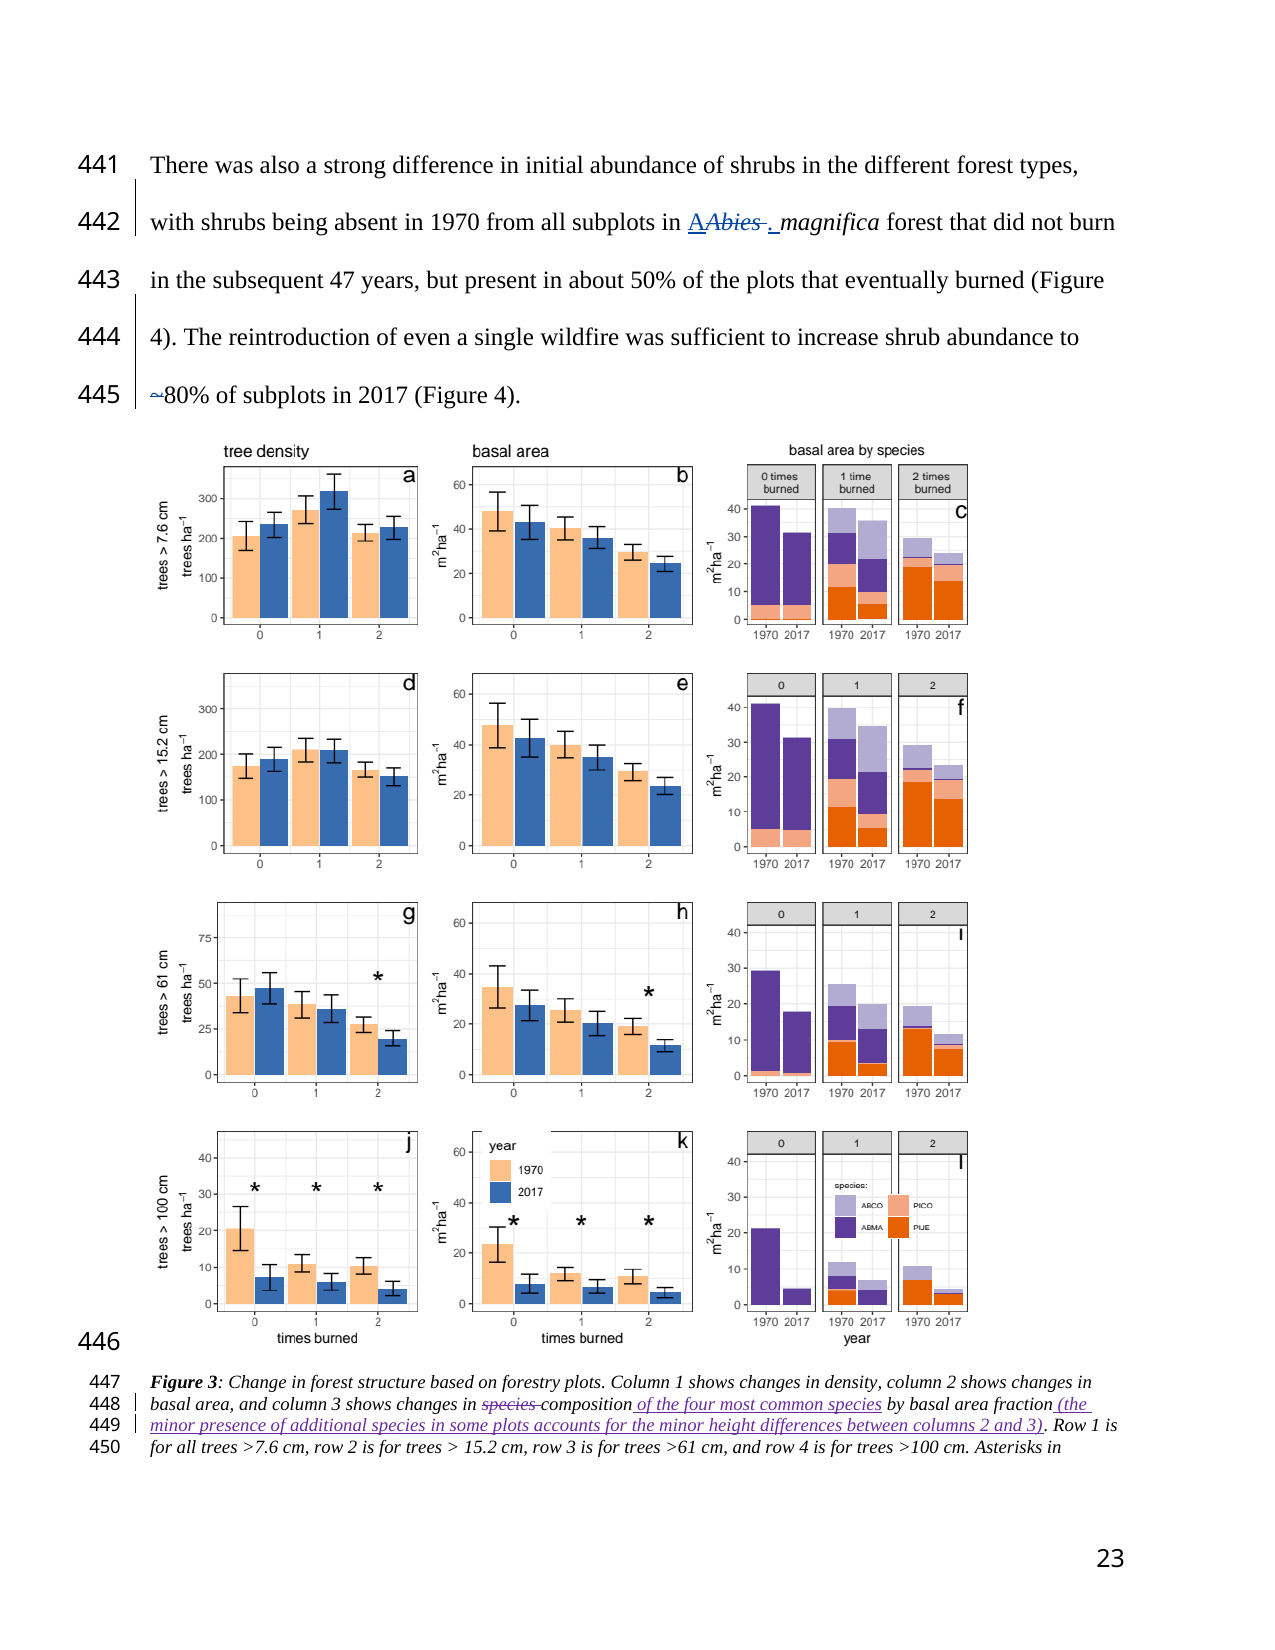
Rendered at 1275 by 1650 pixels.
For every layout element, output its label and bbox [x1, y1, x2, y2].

text [150, 150, 1125, 409]
text [150, 1371, 1125, 1457]
